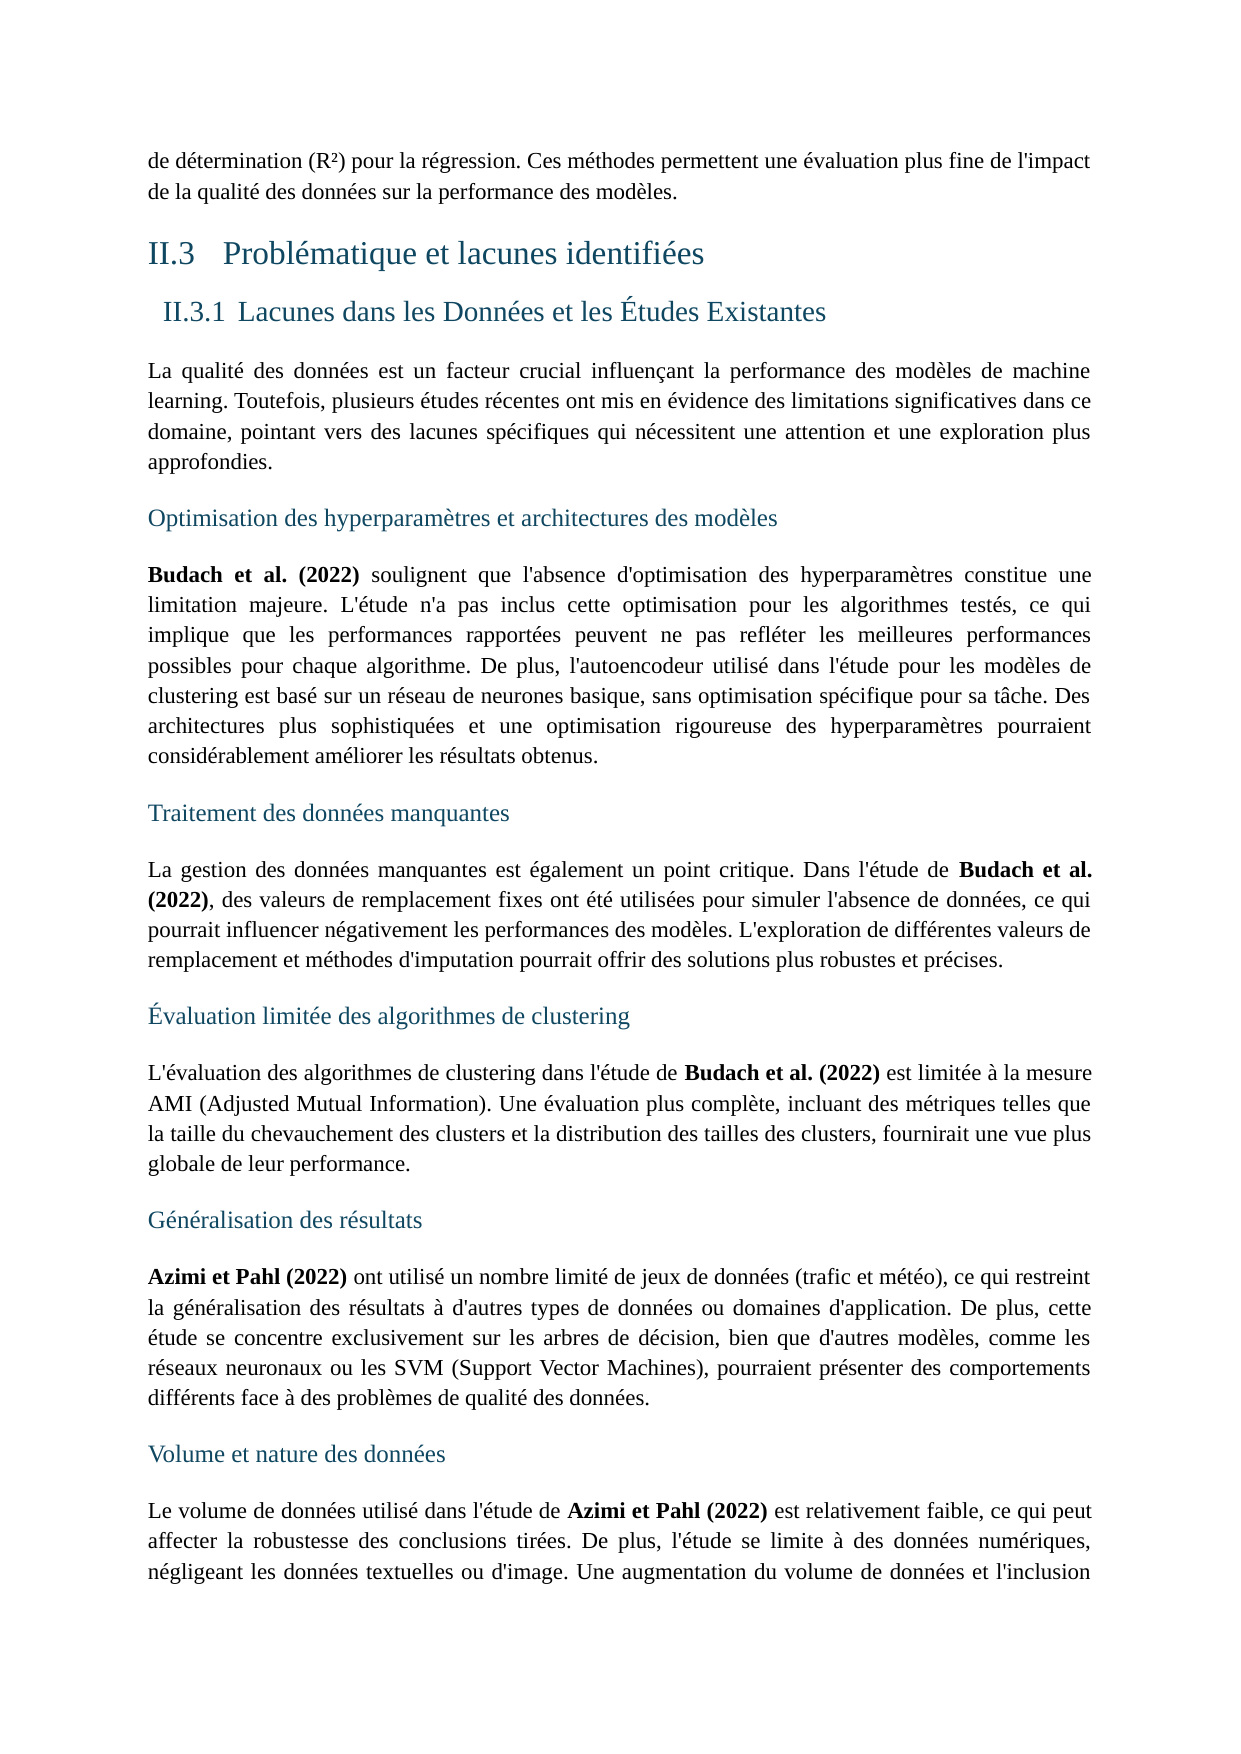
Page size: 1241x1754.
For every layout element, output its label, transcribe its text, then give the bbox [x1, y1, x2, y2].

subtitle Évaluation limitée des algorithmes de clustering [148, 1001, 1093, 1030]
subtitle Problématique et lacunes identifiées [148, 233, 1093, 271]
text Budach et al. (2022) soulignent que l'absence d'optimisation des hyperparamètres constitue une limitation majeure. L'étude n'a pas inclus cette optimisation pour les algorithmes testés, ce qui implique que les performances rapportées peuvent ne pas refléter les meilleures performances possibles pour chaque algorithme. De plus, l'autoencodeur utilisé dans l'étude pour les modèles de clustering est basé sur un réseau de neurones basique, sans optimisation spécifique pour sa tâche. Des architectures plus sophistiquées et une optimisation rigoureuse des hyperparamètres pourraient considérablement améliorer les résultats obtenus. [148, 561, 1093, 769]
subtitle Traitement des données manquantes [148, 798, 1093, 826]
subtitle Volume et nature des données [148, 1439, 1093, 1468]
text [148, 148, 1093, 204]
text L'évaluation des algorithmes de clustering dans l'étude de Budach et al. (2022) est limitée à la mesure AMI (Adjusted Mutual Information). Une évaluation plus complète, incluant des métriques telles que la taille du chevauchement des clusters et la distribution des tailles des clusters, fournirait une vue plus globale de leur performance. [148, 1059, 1093, 1176]
subtitle Lacunes dans les Données et les Études Existantes [163, 294, 1093, 327]
subtitle Optimisation des hyperparamètres et architectures des modèles [148, 503, 1093, 532]
text La qualité des données est un facteur crucial influençant la performance des modèles de machine learning. Toutefois, plusieurs études récentes ont mis en évidence des limitations significatives dans ce domaine, pointant vers des lacunes spécifiques qui nécessitent une attention et une exploration plus approfondies. [148, 357, 1093, 474]
text La gestion des données manquantes est également un point critique. Dans l'étude de Budach et al. (2022), des valeurs de remplacement fixes ont été utilisées pour simuler l'absence de données, ce qui pourrait influencer négativement les performances des modèles. L'exploration de différentes valeurs de remplacement et méthodes d'imputation pourrait offrir des solutions plus robustes et précises. [148, 856, 1093, 973]
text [148, 1497, 1093, 1584]
subtitle Généralisation des résultats [148, 1205, 1093, 1234]
text Azimi et Pahl (2022) ont utilisé un nombre limité de jeux de données (trafic et météo), ce qui restreint la généralisation des résultats à d'autres types de données ou domaines d'application. De plus, cette étude se concentre exclusivement sur les arbres de décision, bien que d'autres modèles, comme les réseaux neuronaux ou les SVM (Support Vector Machines), pourraient présenter des comportements différents face à des problèmes de qualité des données. [148, 1263, 1093, 1411]
